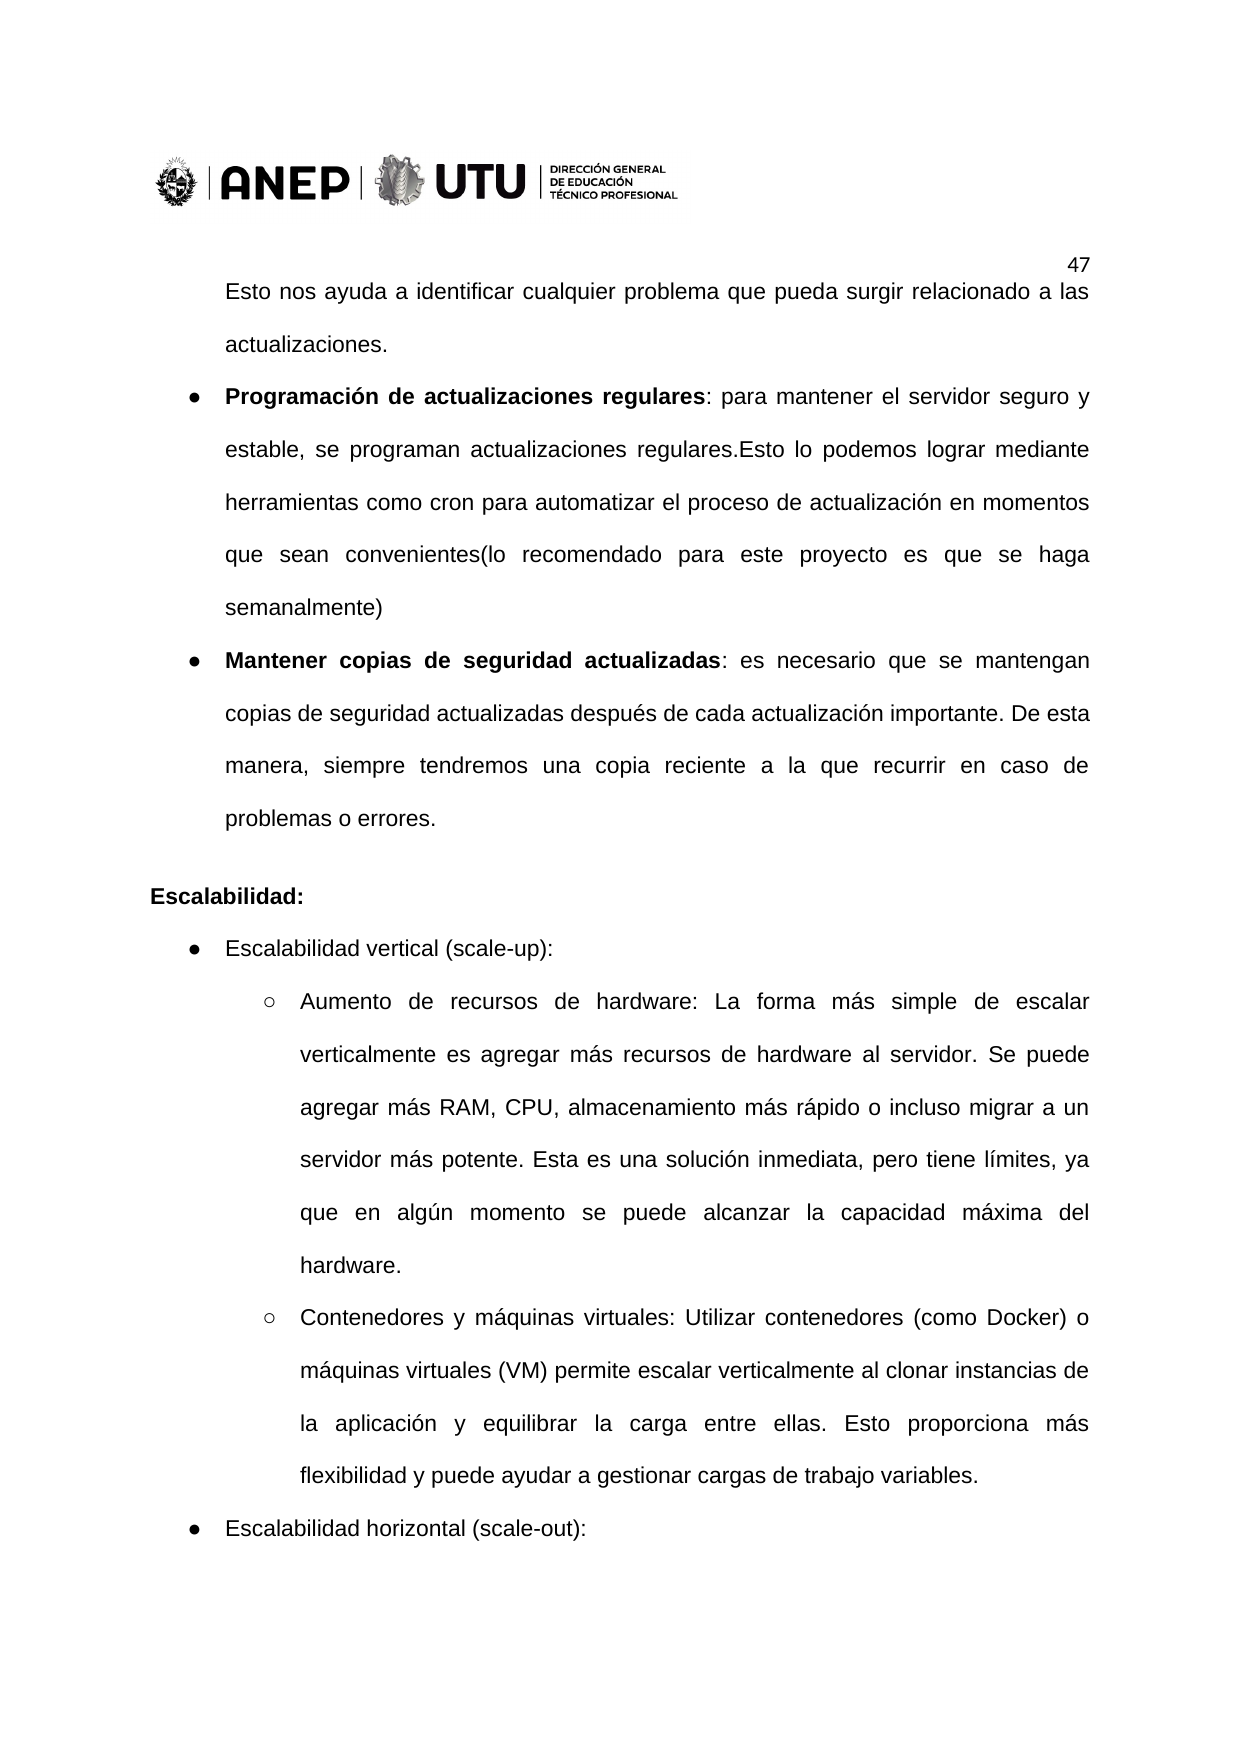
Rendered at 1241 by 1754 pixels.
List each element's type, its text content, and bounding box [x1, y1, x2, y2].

list Escalabilidad horizontal (scale-out): [187, 1515, 1090, 1541]
list Contenedores y máquinas virtuales: Utilizar contenedores (como Docker) o máquinas virtuales (VM) permite escalar verticalmente al clonar instancias de la aplicación y equilibrar la carga entre ellas. Esto proporciona más flexibilidad y puede ayudar a gestionar cargas de trabajo variables. [262, 1304, 1090, 1489]
list Escalabilidad vertical (scale-up): [187, 935, 1090, 962]
list Mantener copias de seguridad actualizadas: es necesario que se mantengan copias de seguridad actualizadas después de cada actualización importante. De esta manera, siempre tendremos una copia reciente a la que recurrir en caso de problemas o errores. [187, 647, 1090, 831]
list Programación de actualizaciones regulares: para mantener el servidor seguro y estable, se programan actualizaciones regulares.Esto lo podemos lograr mediante herramientas como cron para automatizar el proceso de actualización en momentos que sean convenientes(lo recomendado para este proyecto es que se haga semanalmente) [187, 383, 1090, 620]
subtitle Escalabilidad: [150, 883, 1090, 909]
list Aumento de recursos de hardware: La forma más simple de escalar verticalmente es agregar más recursos de hardware al servidor. Se puede agregar más RAM, CPU, almacenamiento más rápido o incluso migrar a un servidor más potente. Esta es una solución inmediata, pero tiene límites, ya que en algún momento se puede alcanzar la capacidad máxima del hardware. [262, 988, 1090, 1278]
picture [150, 150, 691, 224]
